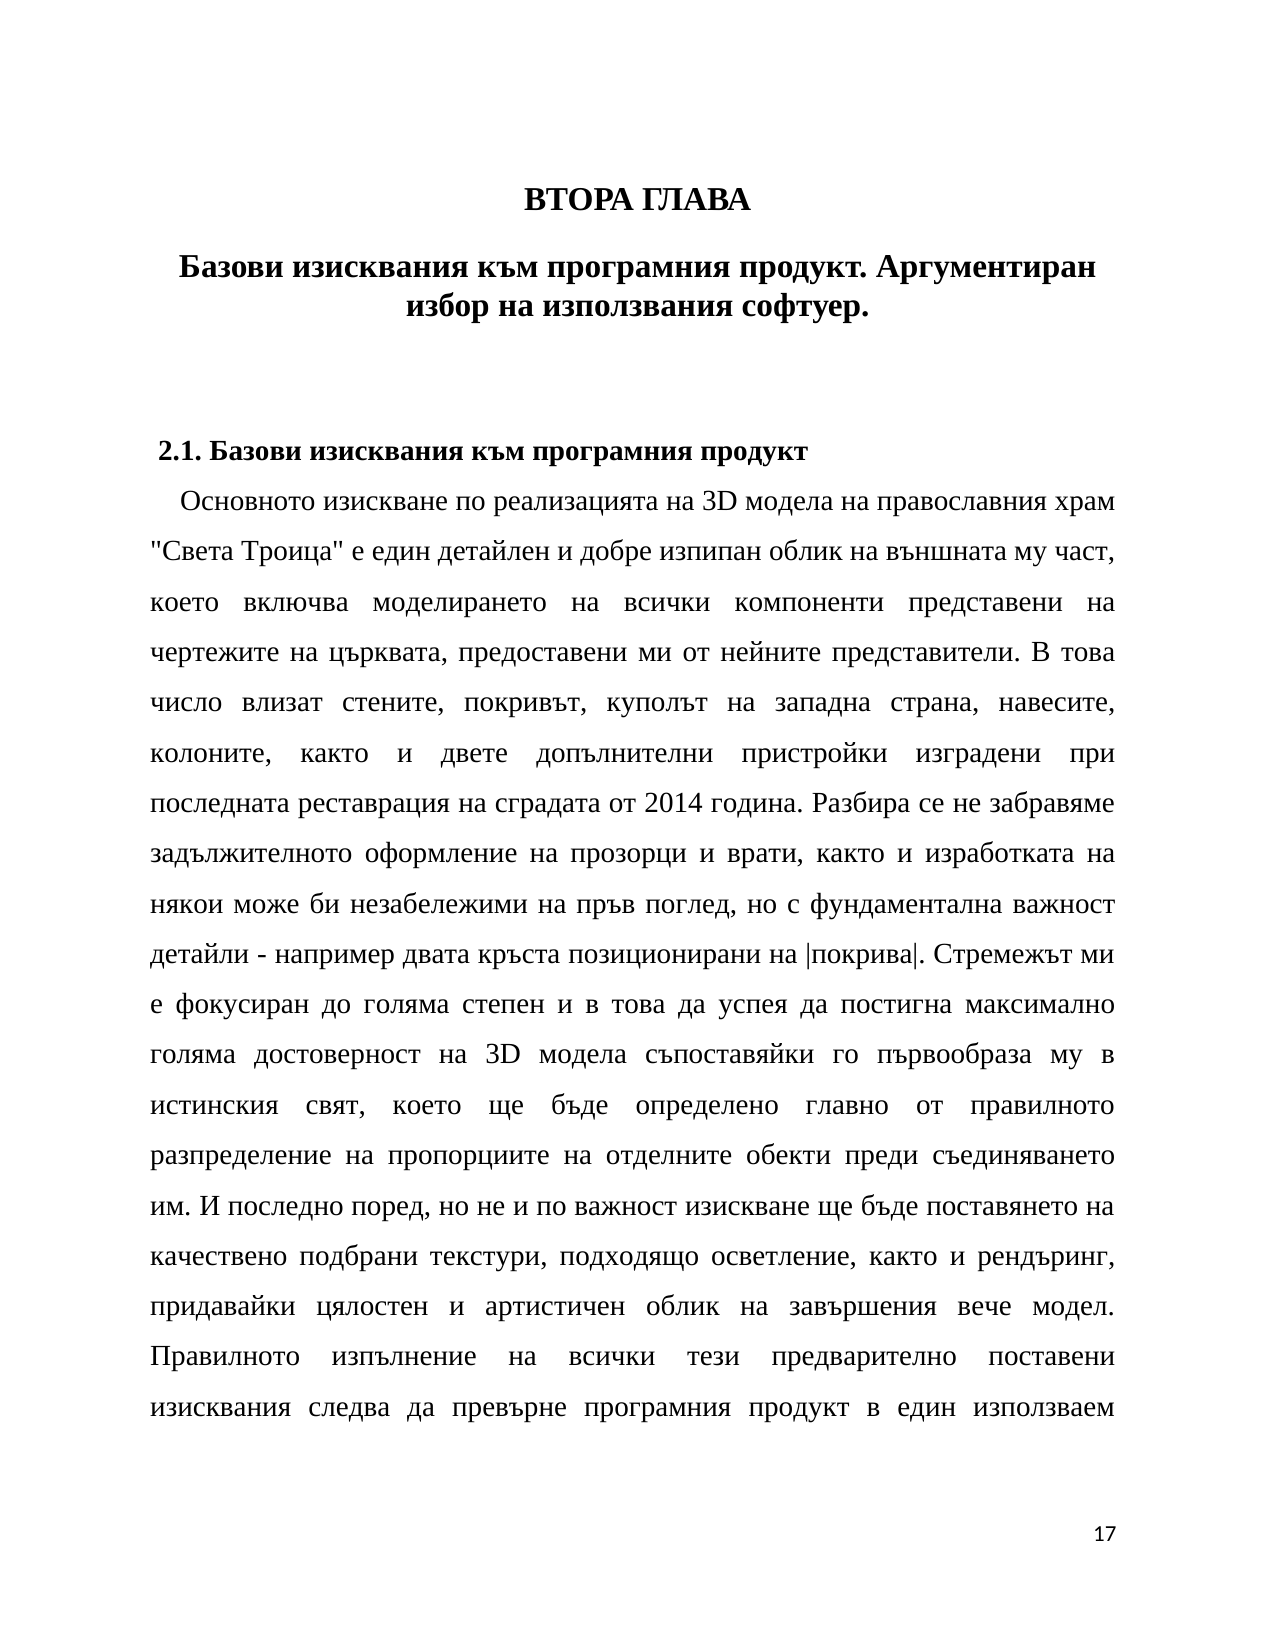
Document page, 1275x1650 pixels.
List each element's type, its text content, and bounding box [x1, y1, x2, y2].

subtitle Базови изисквания към програмния продукт [158, 433, 1116, 466]
subtitle Базови изисквания към програмния продукт. Аргументиран избор на използвания софтуер. [150, 247, 1125, 323]
subtitle ВТОРА ГЛАВА [150, 179, 1125, 217]
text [150, 483, 1116, 1422]
